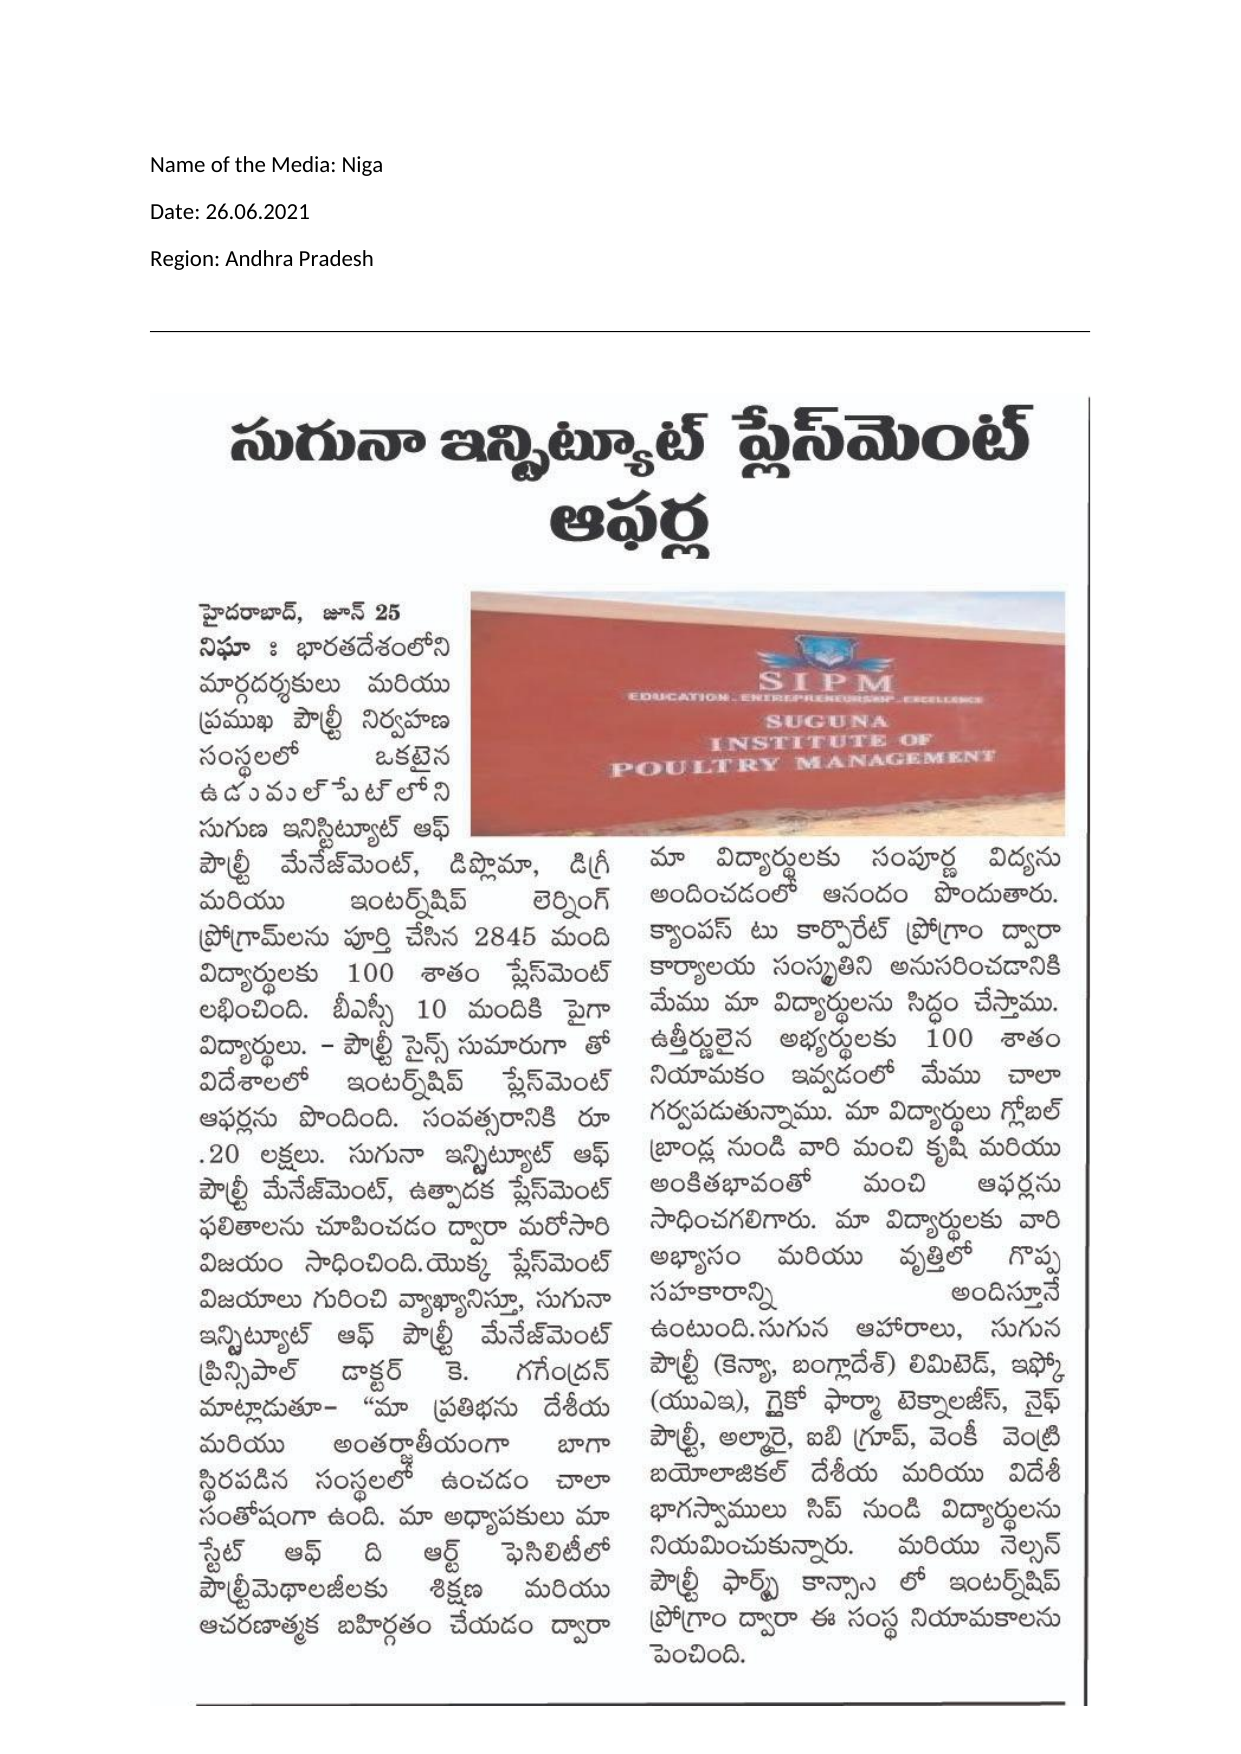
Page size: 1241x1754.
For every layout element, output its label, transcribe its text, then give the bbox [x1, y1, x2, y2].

text Date: 26.06.2021 [150, 197, 1090, 225]
text Name of the Media: Niga [150, 150, 1090, 178]
text Region: Andhra Pradesh [150, 244, 1090, 272]
picture [150, 393, 1091, 1706]
